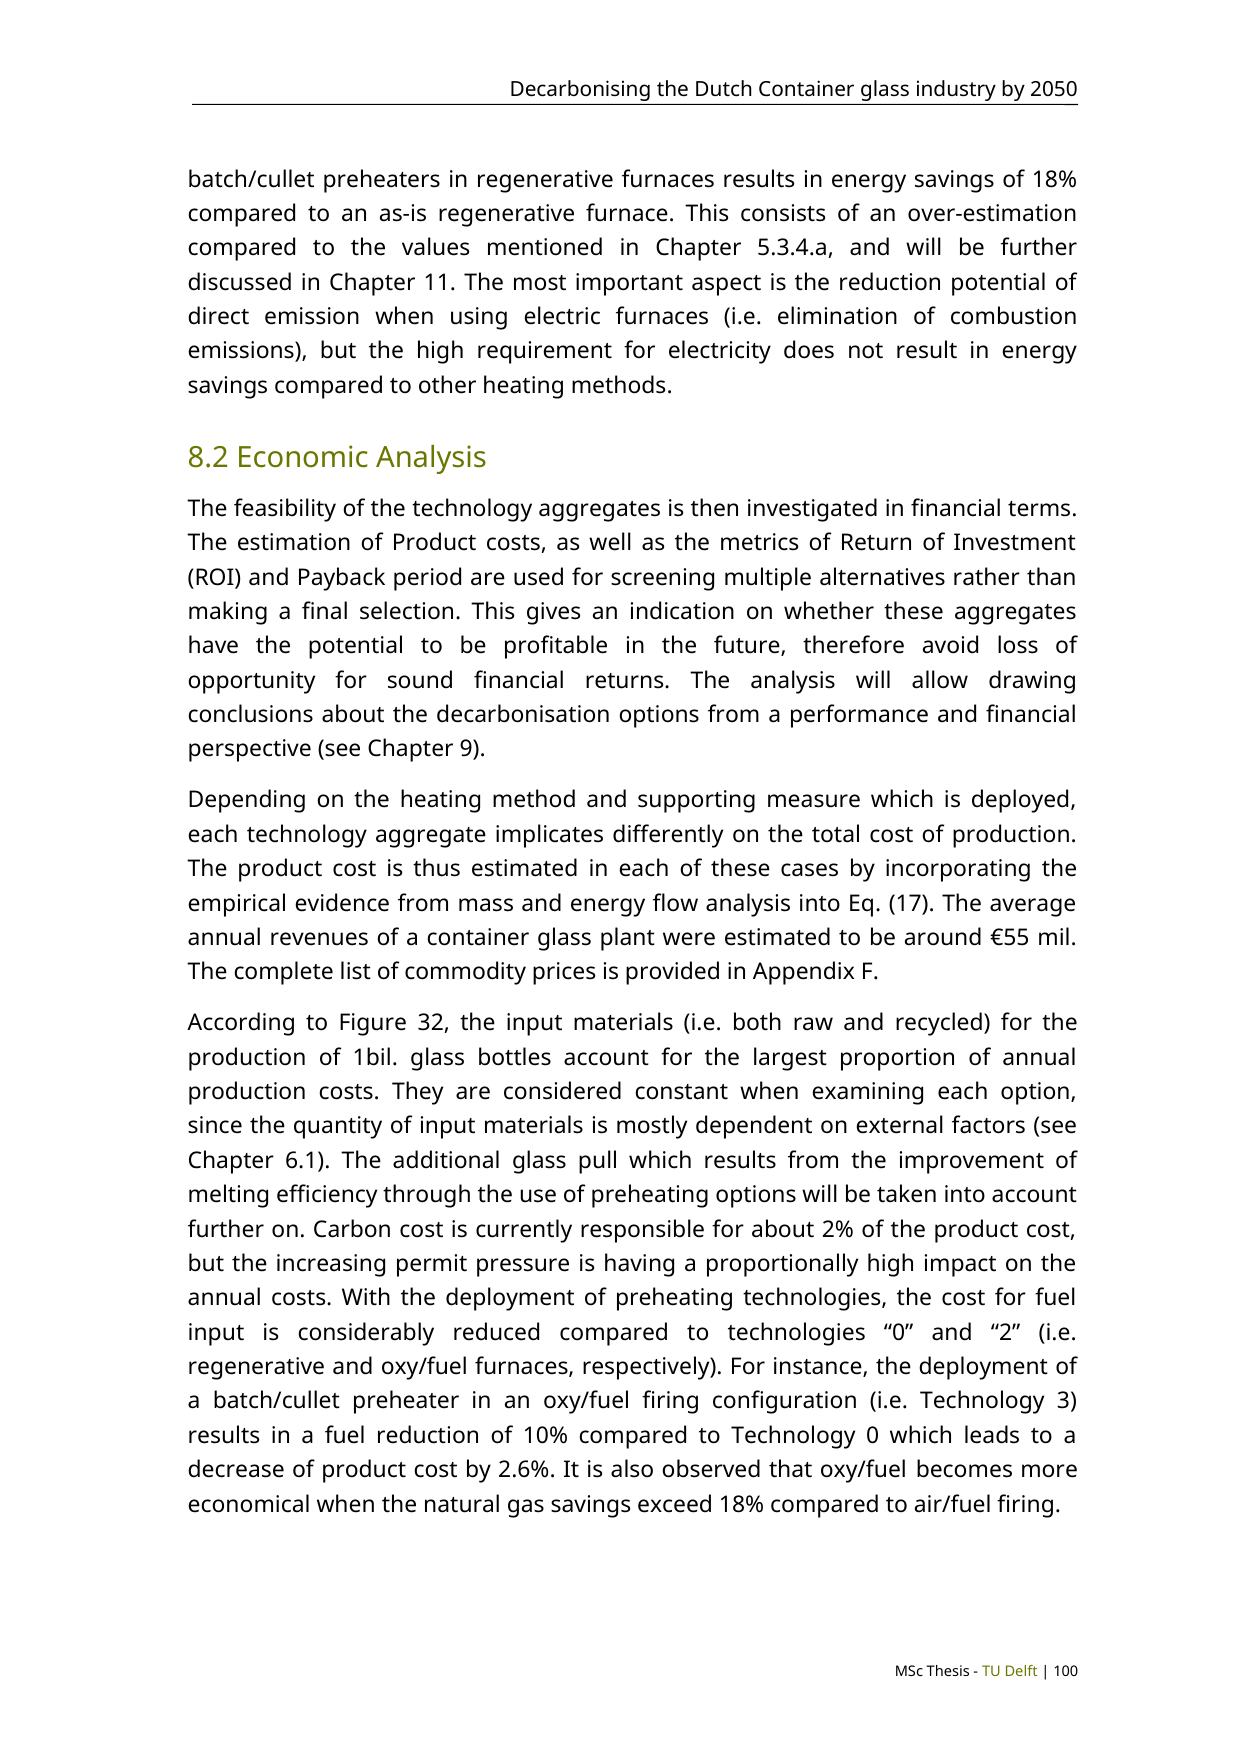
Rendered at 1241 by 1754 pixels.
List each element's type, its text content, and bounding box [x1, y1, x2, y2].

text The feasibility of the technology aggregates is then investigated in financial terms. The estimation of Product costs, as well as the metrics of Return of Investment (ROI) and Payback period are used for screening multiple alternatives rather than making a final selection. This gives an indication on whether these aggregates have the potential to be profitable in the future, therefore avoid loss of opportunity for sound financial returns. The analysis will allow drawing conclusions about the decarbonisation options from a performance and financial perspective (see Chapter 9). [187, 492, 1078, 764]
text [187, 162, 1078, 400]
subtitle 8.2 Economic Analysis [187, 436, 1078, 476]
text According to Figure 32, the input materials (i.e. both raw and recycled) for the production of 1bil. glass bottles account for the largest proportion of annual production costs. They are considered constant when examining each option, since the quantity of input materials is mostly dependent on external factors (see Chapter 6.1). The additional glass pull which results from the improvement of melting efficiency through the use of preheating options will be taken into account further on. Carbon cost is currently responsible for about 2% of the product cost, but the increasing permit pressure is having a proportionally high impact on the annual costs. With the deployment of preheating technologies, the cost for fuel input is considerably reduced compared to technologies “0” and “2” (i.e. regenerative and oxy/fuel furnaces, respectively). For instance, the deployment of a batch/cullet preheater in an oxy/fuel firing configuration (i.e. Technology 3) results in a fuel reduction of 10% compared to Technology 0 which leads to a decrease of product cost by 2.6%. It is also observed that oxy/fuel becomes more economical when the natural gas savings exceed 18% compared to air/fuel firing. [187, 1006, 1078, 1519]
text Depending on the heating method and supporting measure which is deployed, each technology aggregate implicates differently on the total cost of production. The product cost is thus estimated in each of these cases by incorporating the empirical evidence from mass and energy flow analysis into Eq. (17). The average annual revenues of a container glass plant were estimated to be around €55 mil. The complete list of commodity prices is provided in Appendix F. [187, 783, 1078, 987]
